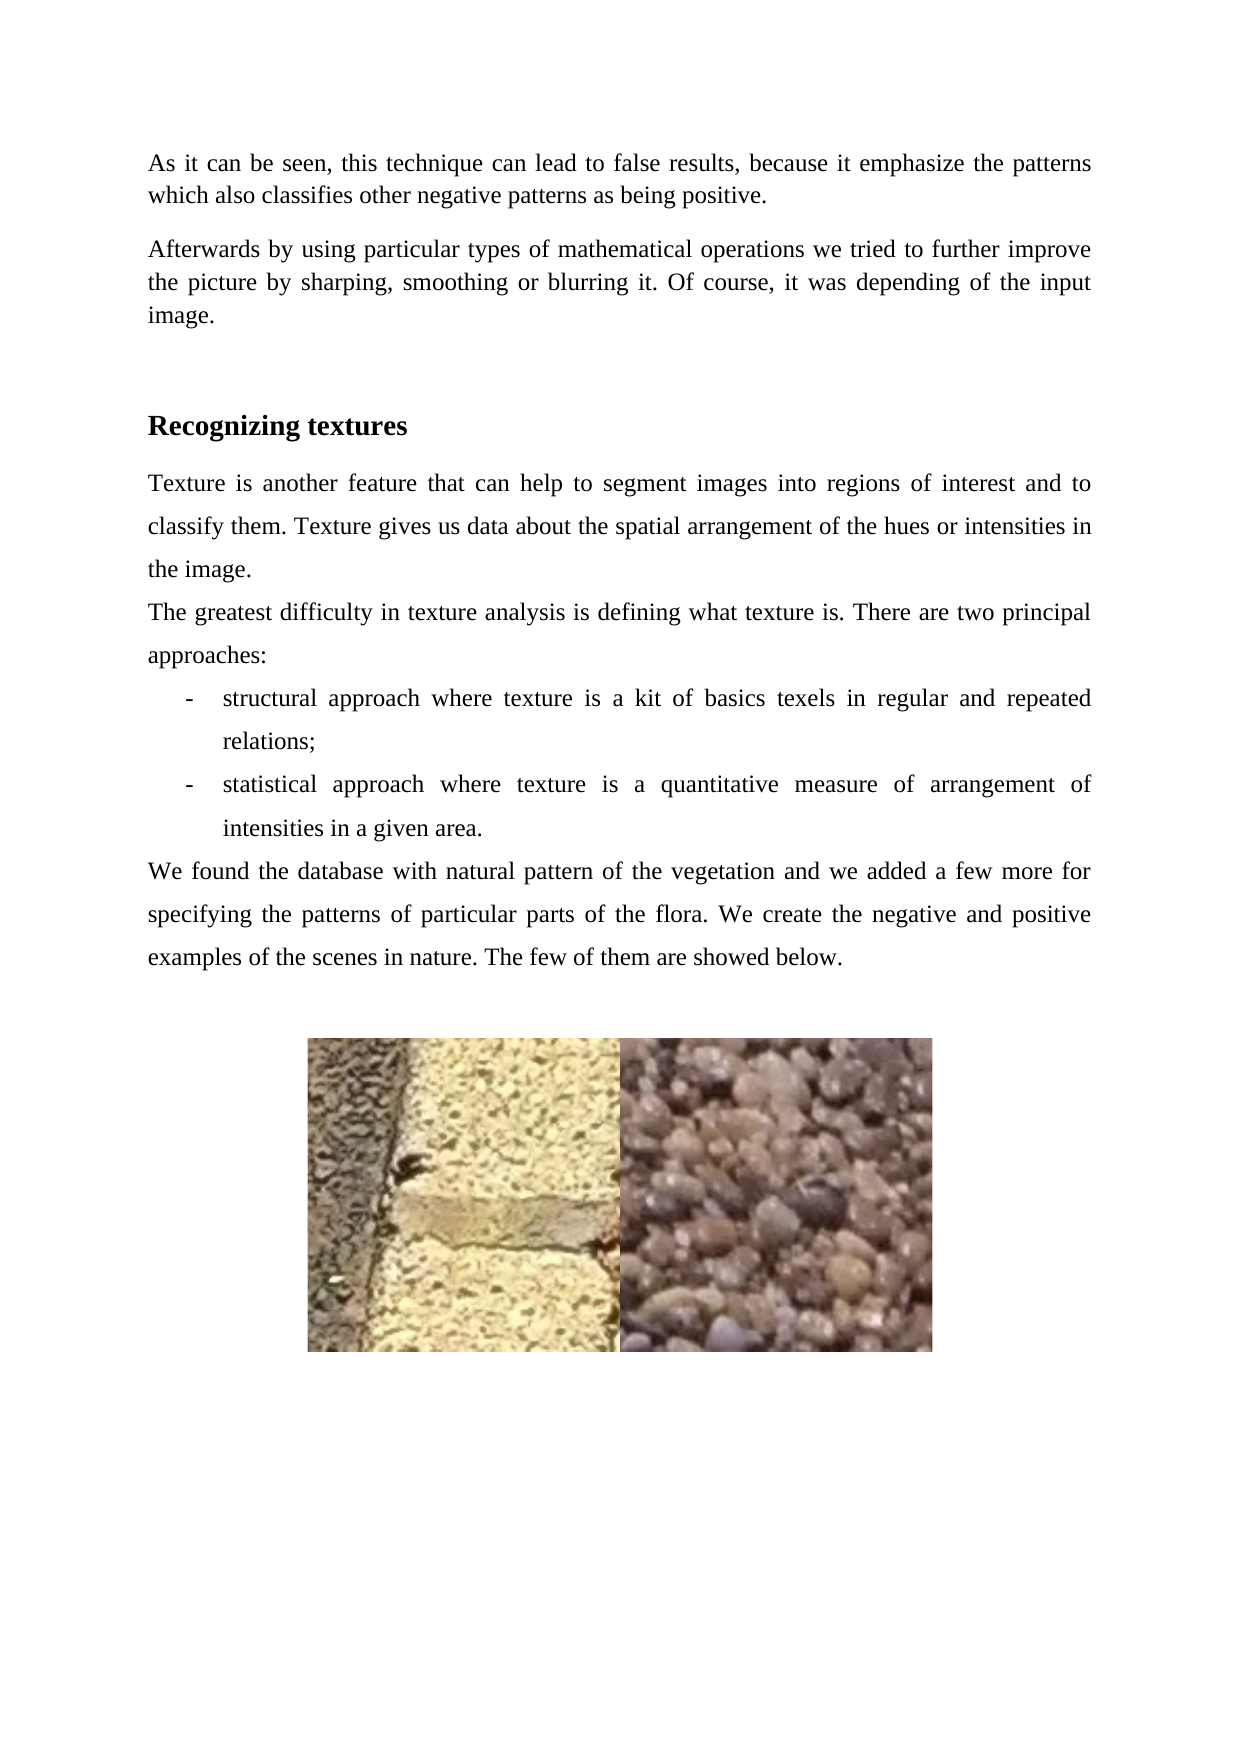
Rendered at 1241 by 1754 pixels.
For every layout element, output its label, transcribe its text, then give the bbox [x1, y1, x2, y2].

text Recognizing textures [148, 408, 1093, 442]
text Afterwards by using particular types of mathematical operations we tried to further improve the picture by sharping, smoothing or blurring it. Of course, it was depending of the input image. [148, 234, 1093, 329]
list statistical approach where texture is a quantitative measure of arrangement of intensities in a given area. [185, 769, 1093, 841]
picture [307, 1038, 933, 1352]
list structural approach where texture is a kit of basics texels in regular and repeated relations; [185, 683, 1093, 755]
text The greatest difficulty in texture analysis is defining what texture is. There are two principal approaches: [148, 597, 1093, 669]
text As it can be seen, this technique can lead to false results, because it emphasize the patterns which also classifies other negative patterns as being positive. [148, 148, 1093, 209]
text We found the database with natural pattern of the vegetation and we added a few more for specifying the patterns of particular parts of the flora. We create the negative and positive examples of the scenes in nature. The few of them are showed below. [148, 856, 1093, 971]
text Texture is another feature that can help to segment images into regions of interest and to classify them. Texture gives us data about the spatial arrangement of the hues or intensities in the image. [148, 468, 1093, 583]
